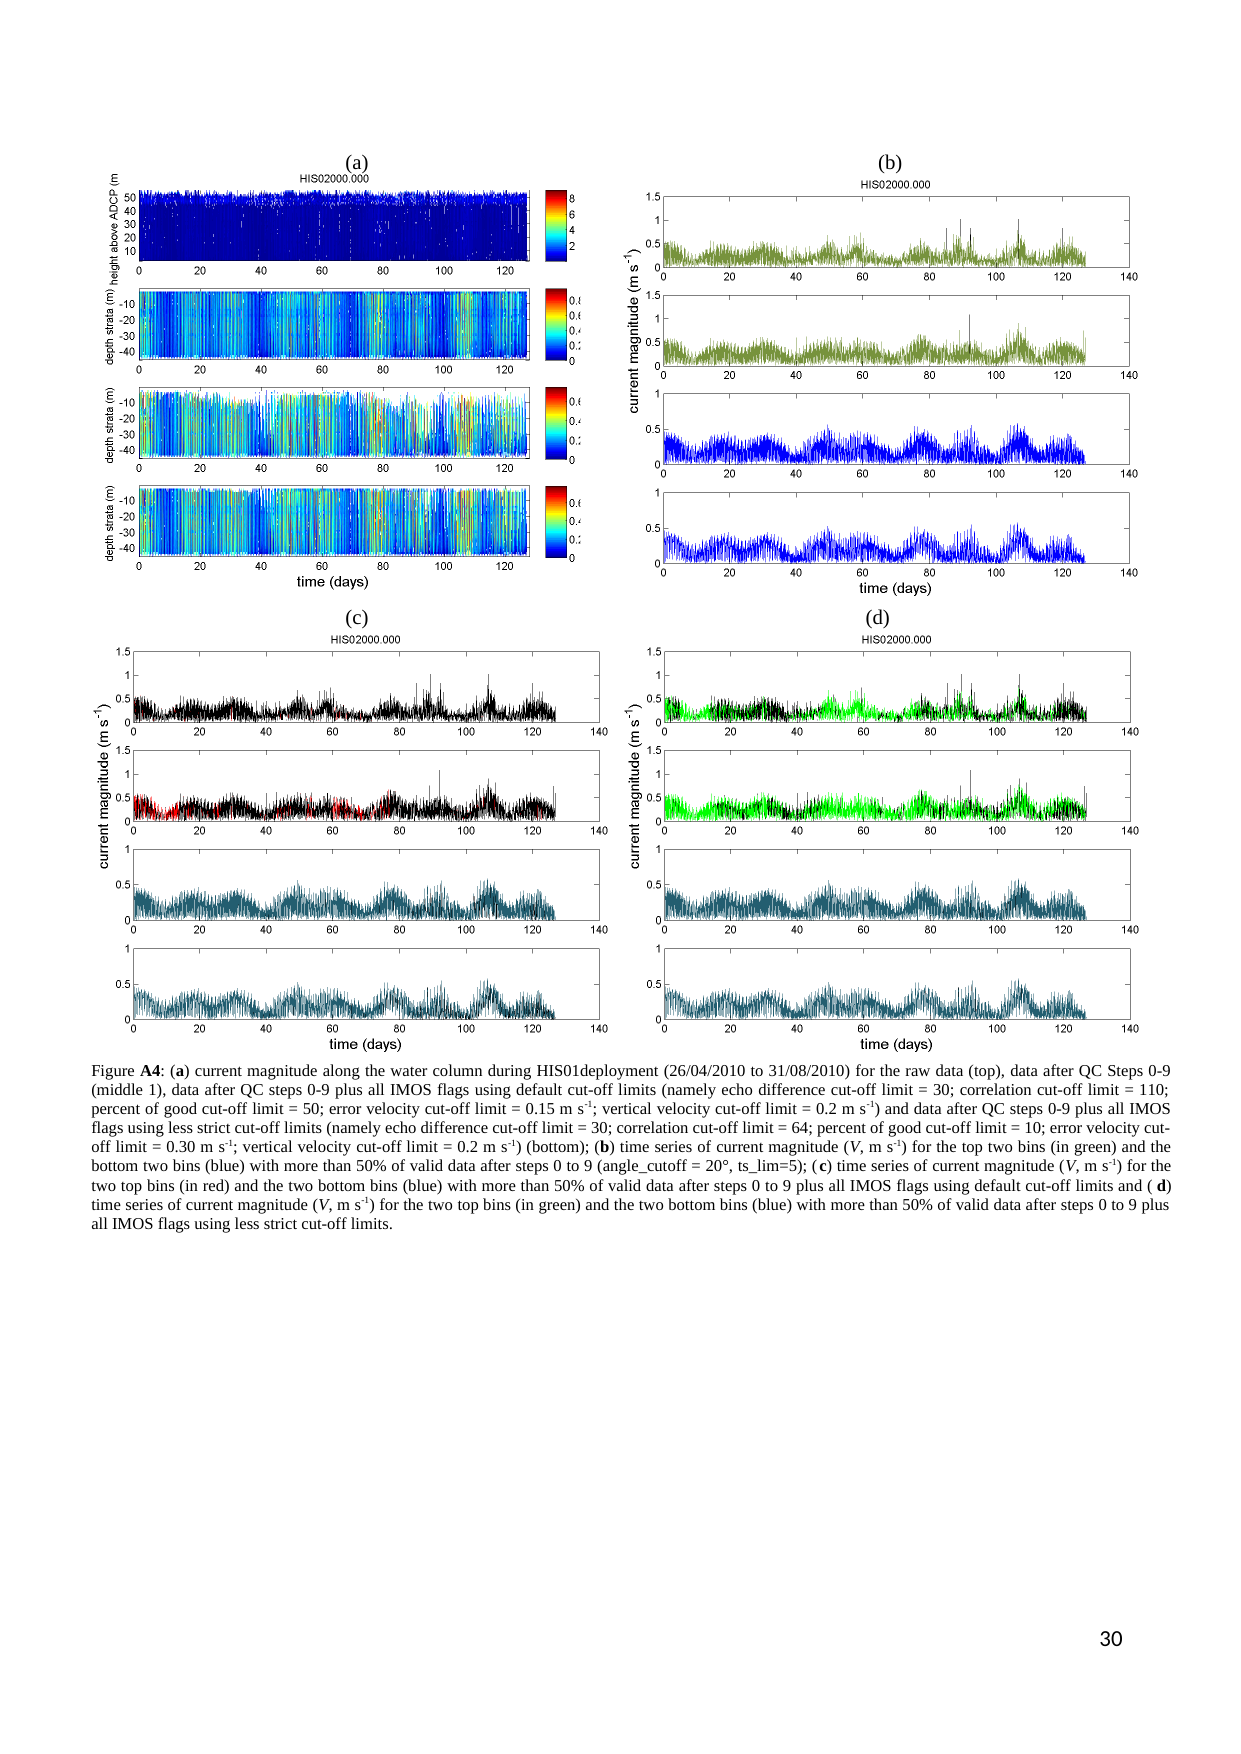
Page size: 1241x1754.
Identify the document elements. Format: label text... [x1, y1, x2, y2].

picture [91, 629, 611, 1061]
picture [622, 629, 1142, 1061]
table_cell (d) [623, 605, 1169, 1060]
text Figure A4: (a) current magnitude along the water column during HIS01deployment (26/04/2010 to 31/08/2010) for the raw data (top), data after QC Steps 0-9 (middle 1), data after QC steps 0-9 plus all IMOS flags using default cut-off limits (namely echo difference cut-off limit = 30; correlation cut-off limit = 110; percent of good cut-off limit = 50; error velocity cut-off limit = 0.15 m s-1; vertical velocity cut-off limit = 0.2 m s-1) and data after QC steps 0-9 plus all IMOS flags using less strict cut-off limits (namely echo difference cut-off limit = 30; correlation cut-off limit = 64; percent of good cut-off limit = 10; error velocity cut-off limit = 0.30 m s-1; vertical velocity cut-off limit = 0.2 m s-1) (bottom); (b) time series of current magnitude (V, m s-1) for the top two bins (in green) and the bottom two bins (blue) with more than 50% of valid data after steps 0 to 9 (angle_cutoff = 20°, ts_lim=5); (c) time series of current magnitude (V, m s-1) for the two top bins (in red) and the two bottom bins (blue) with more than 50% of valid data after steps 0 to 9 plus all IMOS flags using default cut-off limits and (d) time series of current magnitude (V, m s-1) for the two top bins (in green) and the two bottom bins (blue) with more than 50% of valid data after steps 0 to 9 plus all IMOS flags using less strict cut-off limits. [91, 1060, 1171, 1233]
table_header (a) [91, 150, 622, 605]
table_cell (c) [91, 605, 622, 1060]
table_header (b) [623, 150, 1169, 605]
picture [622, 174, 1140, 606]
picture [91, 174, 581, 600]
